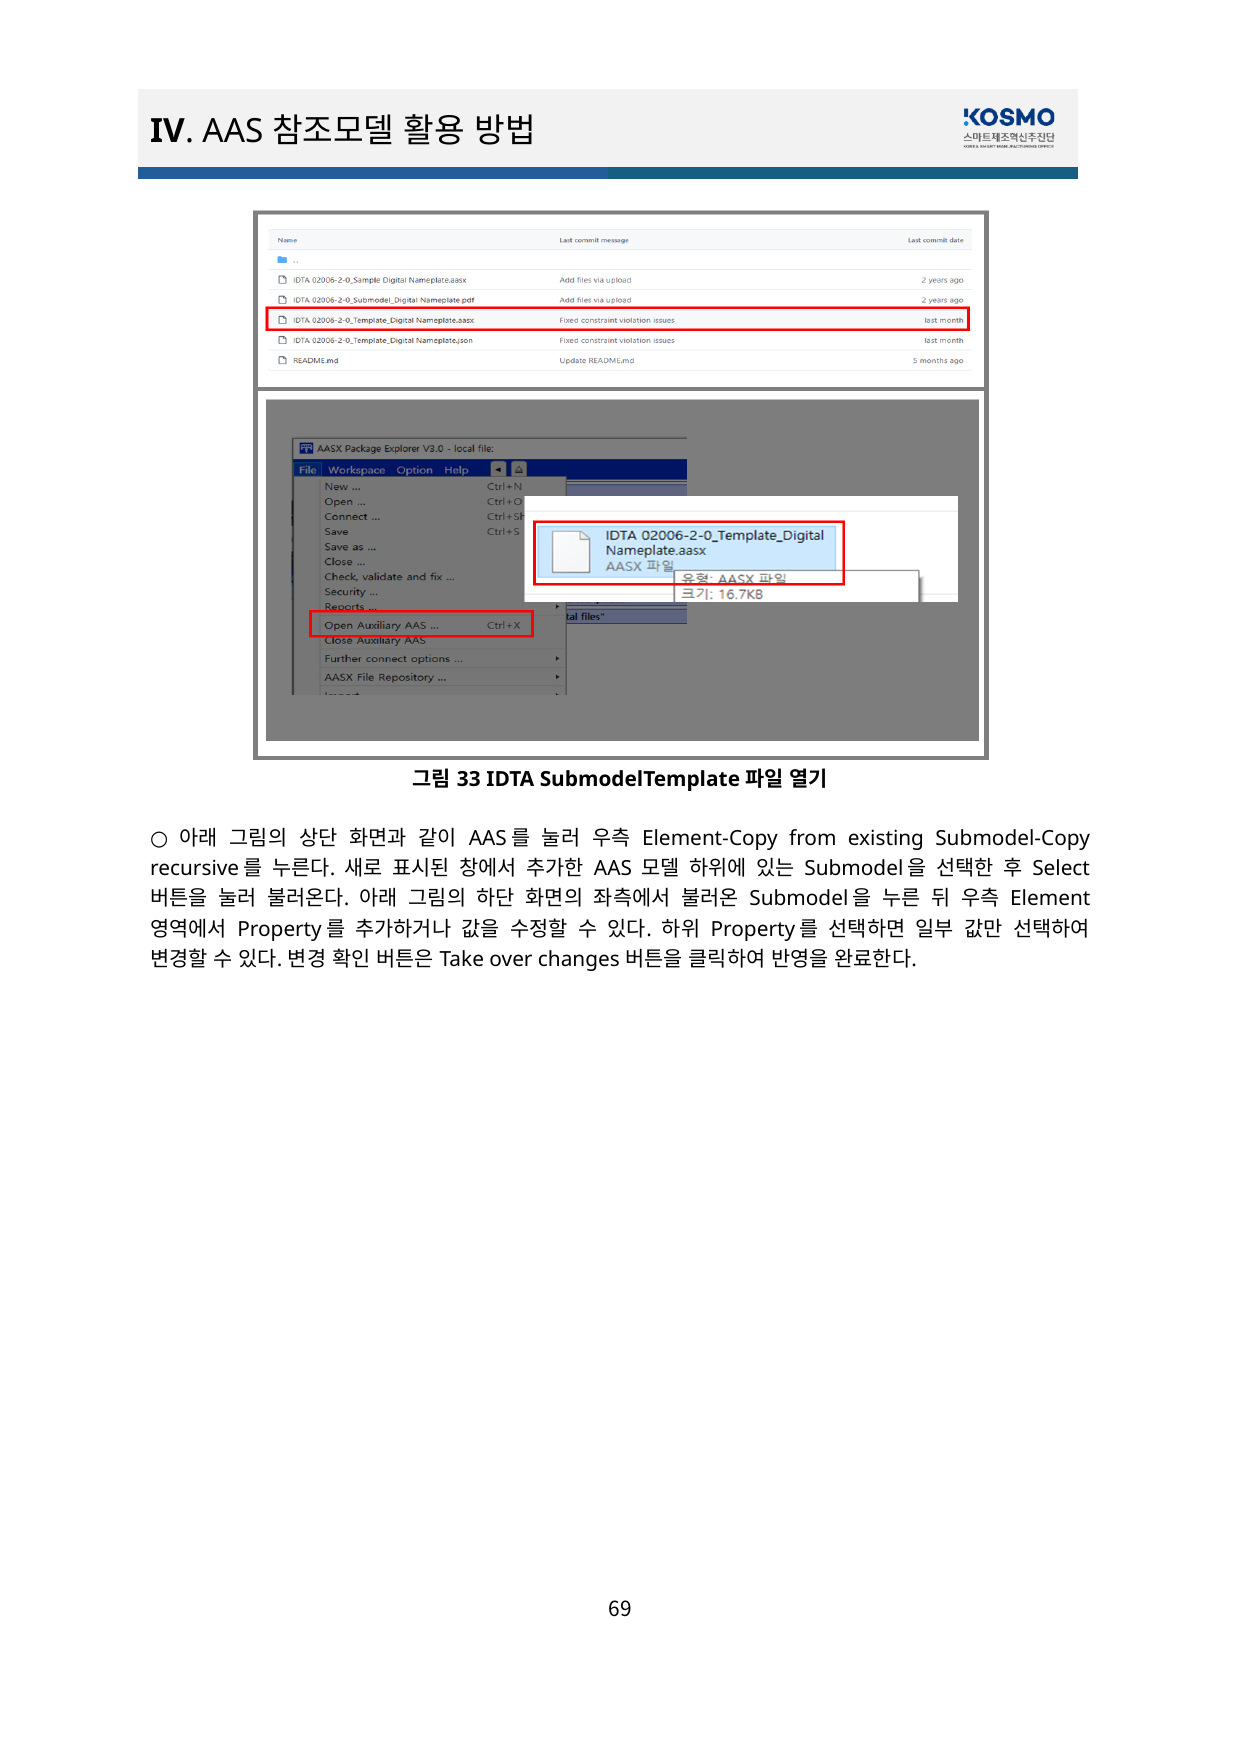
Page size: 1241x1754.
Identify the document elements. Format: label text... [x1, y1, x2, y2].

picture [963, 108, 1055, 148]
text ○ 아래 그림의 상단 화면과 같이 AAS를 눌러 우측 Element-Copy from existing Submodel-Copy recursive를 누른다. 새로 표시된 창에서 추가한 AAS 모델 하위에 있는 Submodel을 선택한 후 Select 버튼을 눌러 불러온다. 아래 그림의 하단 화면의 좌측에서 불러온 Submodel을 누른 뒤 우측 Element 영역에서 Property를 추가하거나 값을 수정할 수 있다. 하위 Property를 선택하면 일부 값만 선택하여 변경할 수 있다. 변경 확인 버튼은 Take over changes 버튼을 클릭하여 반영을 완료한다. [150, 821, 1090, 972]
picture [247, 207, 993, 763]
text 그림 33 IDTA SubmodelTemplate 파일 열기 [150, 762, 1090, 792]
